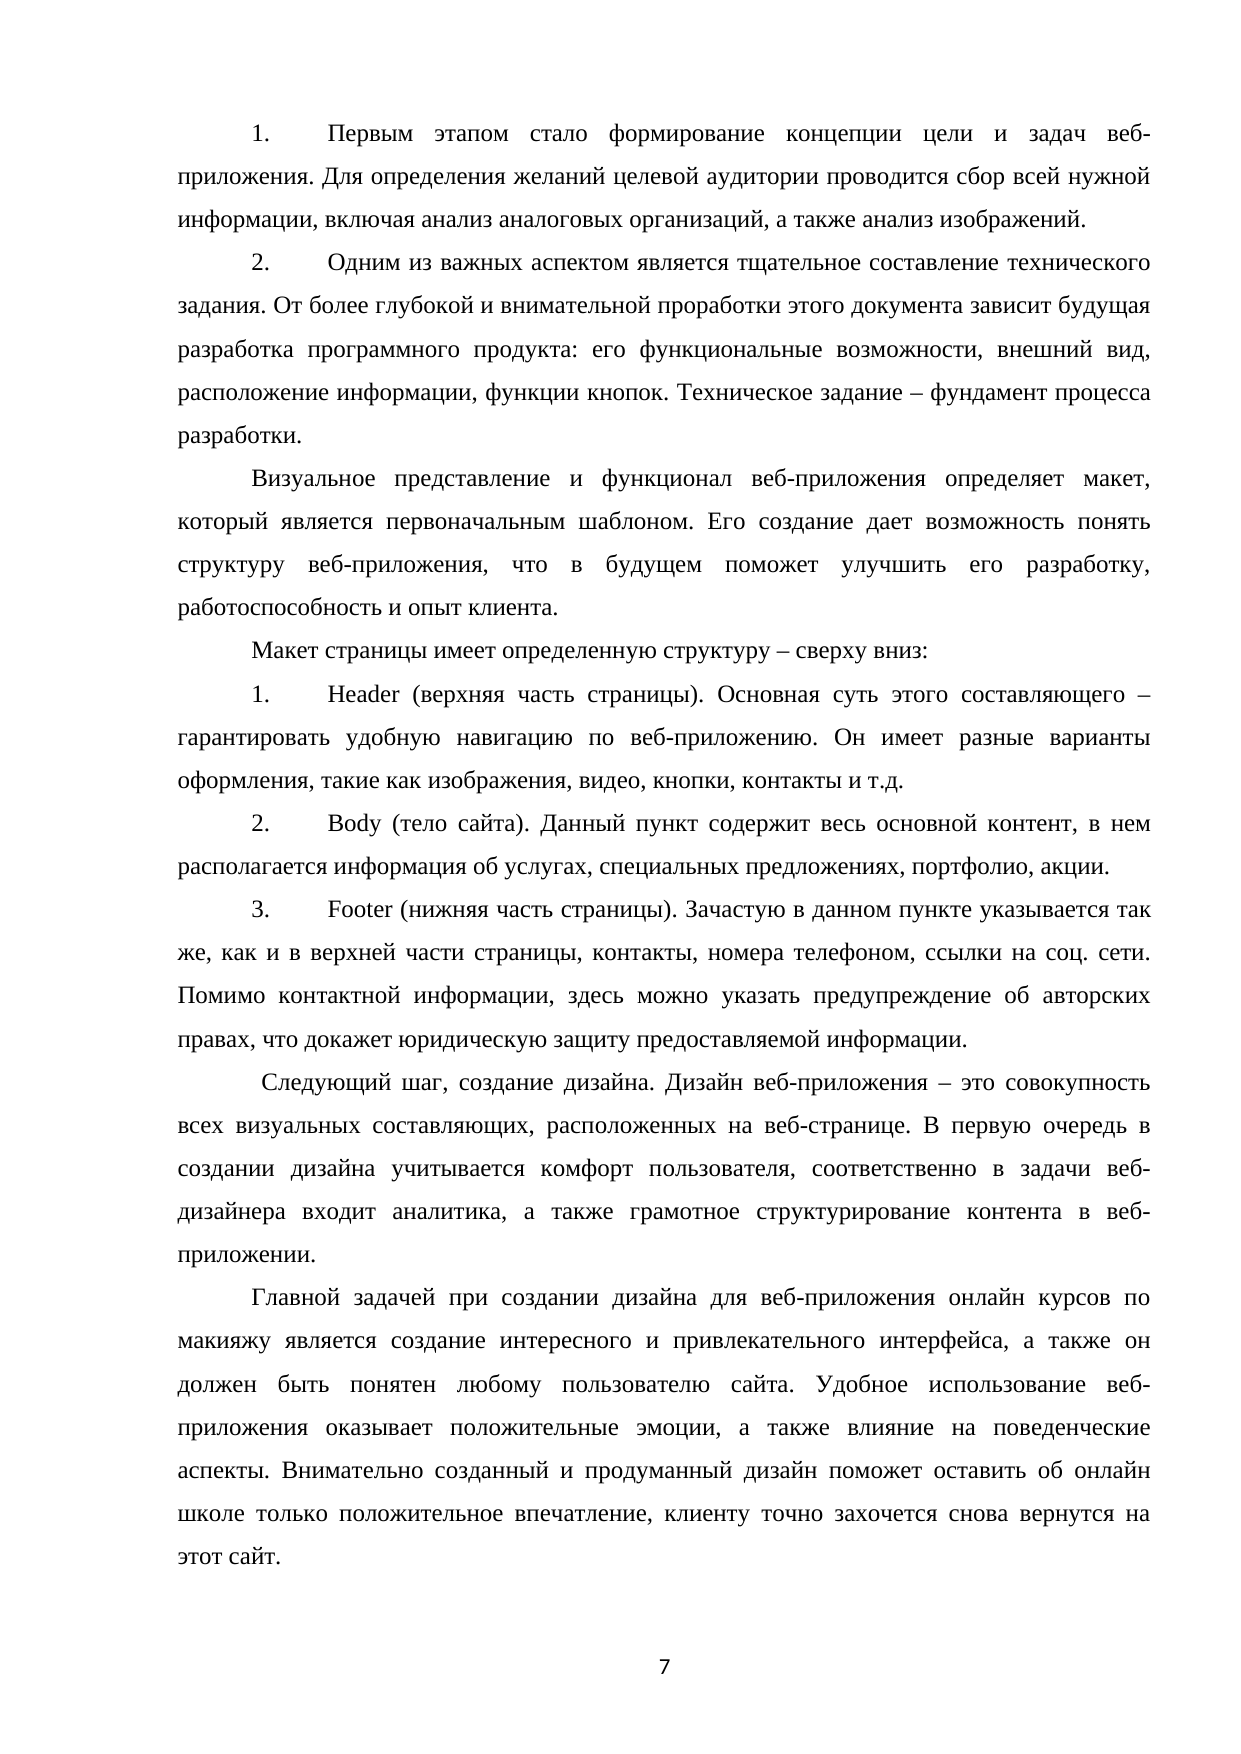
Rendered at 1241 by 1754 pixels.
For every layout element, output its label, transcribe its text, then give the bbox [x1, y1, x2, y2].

list Header (верхняя часть страницы). Основная суть этого составляющего – гарантировать удобную навигацию по веб-приложению. Он имеет разные варианты оформления, такие как изображения, видео, кнопки, контакты и т.д. [177, 679, 1152, 794]
text Макет страницы имеет определенную структуру – сверху вниз: [177, 636, 1152, 664]
list Первым этапом стало формирование концепции цели и задач веб-приложения. Для определения желаний целевой аудитории проводится сбор всей нужной информации, включая анализ аналоговых организаций, а также анализ изображений. [177, 118, 1152, 233]
text Главной задачей при создании дизайна для веб-приложения онлайн курсов по макияжу является создание интересного и привлекательного интерфейса, а также он должен быть понятен любому пользователю сайта. Удобное использование веб-приложения оказывает положительные эмоции, а также влияние на поведенческие аспекты. Внимательно созданный и продуманный дизайн поможет оставить об онлайн школе только положительное впечатление, клиенту точно захочется снова вернутся на этот сайт. [177, 1282, 1152, 1570]
text Визуальное представление и функционал веб-приложения определяет макет, который является первоначальным шаблоном. Его создание дает возможность понять структуру веб-приложения, что в будущем поможет улучшить его разработку, работоспособность и опыт клиента. [177, 463, 1152, 621]
list Body (тело сайта). Данный пункт содержит весь основной контент, в нем располагается информация об услугах, специальных предложениях, портфолио, акции. [177, 808, 1152, 880]
list Footer (нижняя часть страницы). Зачастую в данном пункте указывается так же, как и в верхней части страницы, контакты, номера телефоном, ссылки на соц. сети. Помимо контактной информации, здесь можно указать предупреждение об авторских правах, что докажет юридическую защиту предоставляемой информации. [177, 894, 1152, 1052]
list Одним из важных аспектом является тщательное составление технического задания. От более глубокой и внимательной проработки этого документа зависит будущая разработка программного продукта: его функциональные возможности, внешний вид, расположение информации, функции кнопок. Техническое задание – фундамент процесса разработки. [177, 247, 1152, 449]
text Следующий шаг, создание дизайна. Дизайн веб-приложения – это совокупность всех визуальных составляющих, расположенных на веб-странице. В первую очередь в создании дизайна учитывается комфорт пользователя, соответственно в задачи веб-дизайнера входит аналитика, а также грамотное структурирование контента в веб-приложении. [177, 1067, 1152, 1268]
